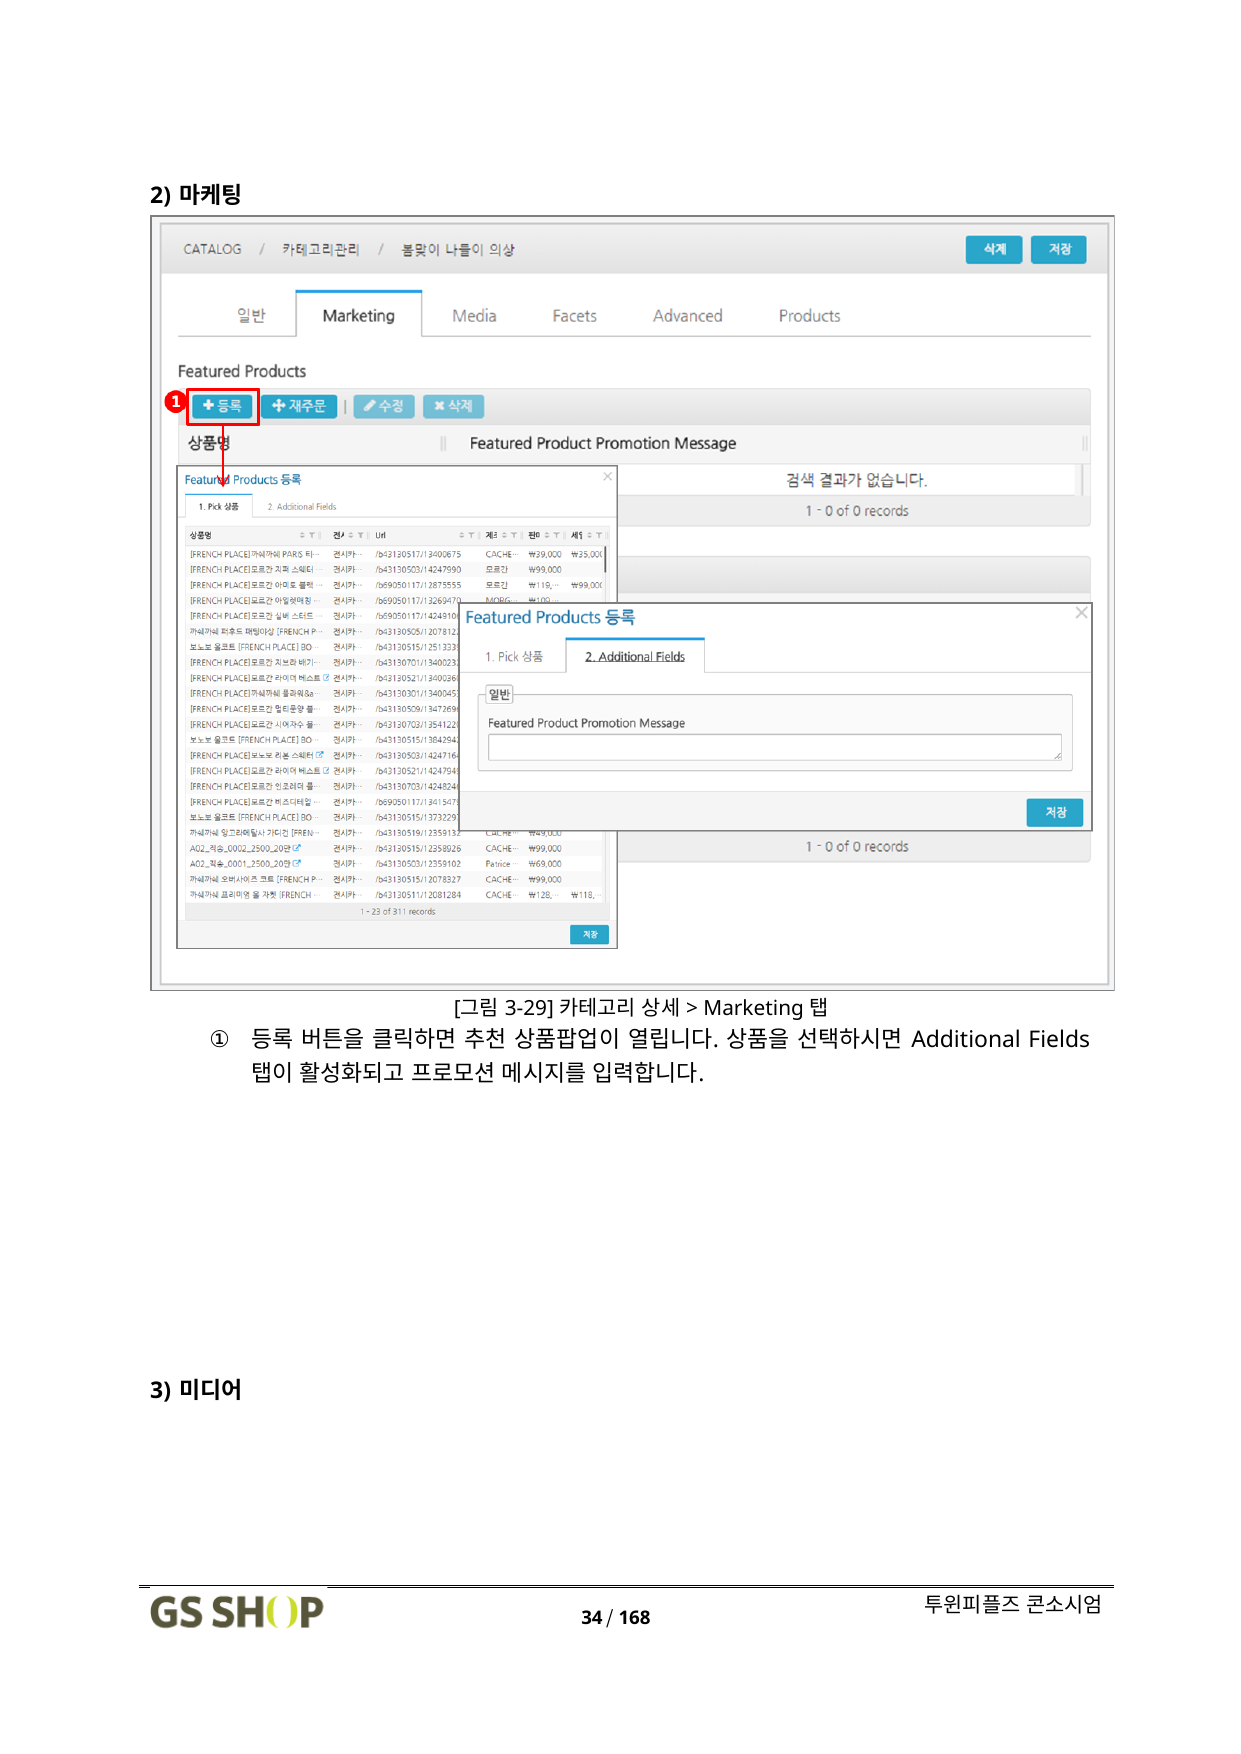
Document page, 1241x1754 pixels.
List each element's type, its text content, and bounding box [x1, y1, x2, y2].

picture [150, 215, 1115, 991]
subtitle 미디어 [150, 1372, 1090, 1405]
picture [150, 1587, 328, 1631]
subtitle 등록 버튼을 클릭하면 추천 상품팝업이 열립니다. 상품을 선택하시면 Additional Fields 탭이 활성화되고 프로모션 메시지를 입력합니다. [209, 1021, 1090, 1088]
subtitle 마케팅 [150, 177, 1090, 211]
